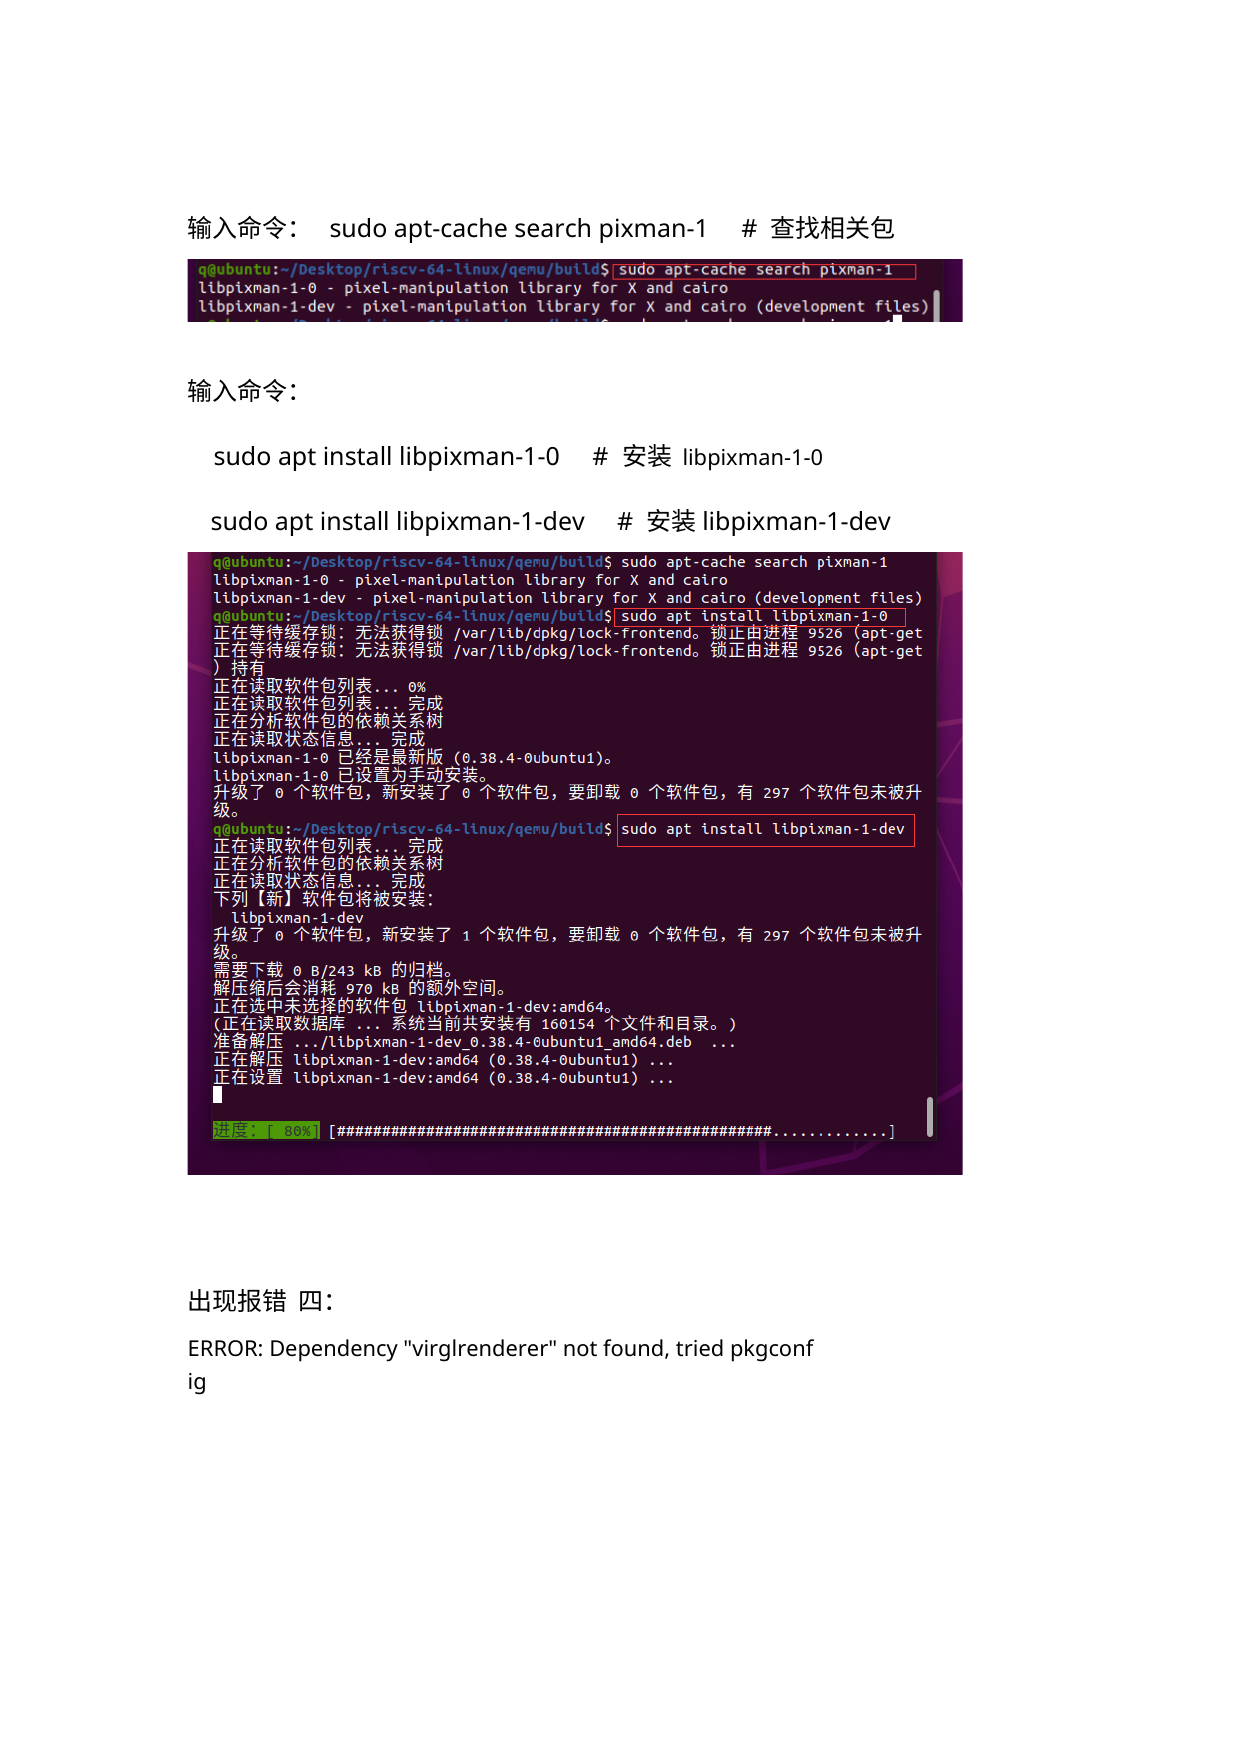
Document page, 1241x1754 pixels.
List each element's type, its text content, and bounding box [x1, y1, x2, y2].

picture [187, 552, 963, 1175]
text sudo apt install libpixman-1-0 # 安装 libpixman-1-0 [187, 422, 1053, 487]
text 出现报错 四： [187, 1267, 1053, 1332]
text sudo apt install libpixman-1-dev # 安装 libpixman-1-dev [187, 487, 1053, 552]
text 输入命令： [187, 357, 1053, 422]
text ERROR: Dependency "virglrenderer" not found, tried pkgconf [187, 1332, 1053, 1364]
text 输入命令： sudo apt-cache search pixman-1 # 查找相关包 [187, 194, 1053, 259]
picture [187, 259, 963, 322]
text ig [187, 1364, 1053, 1397]
